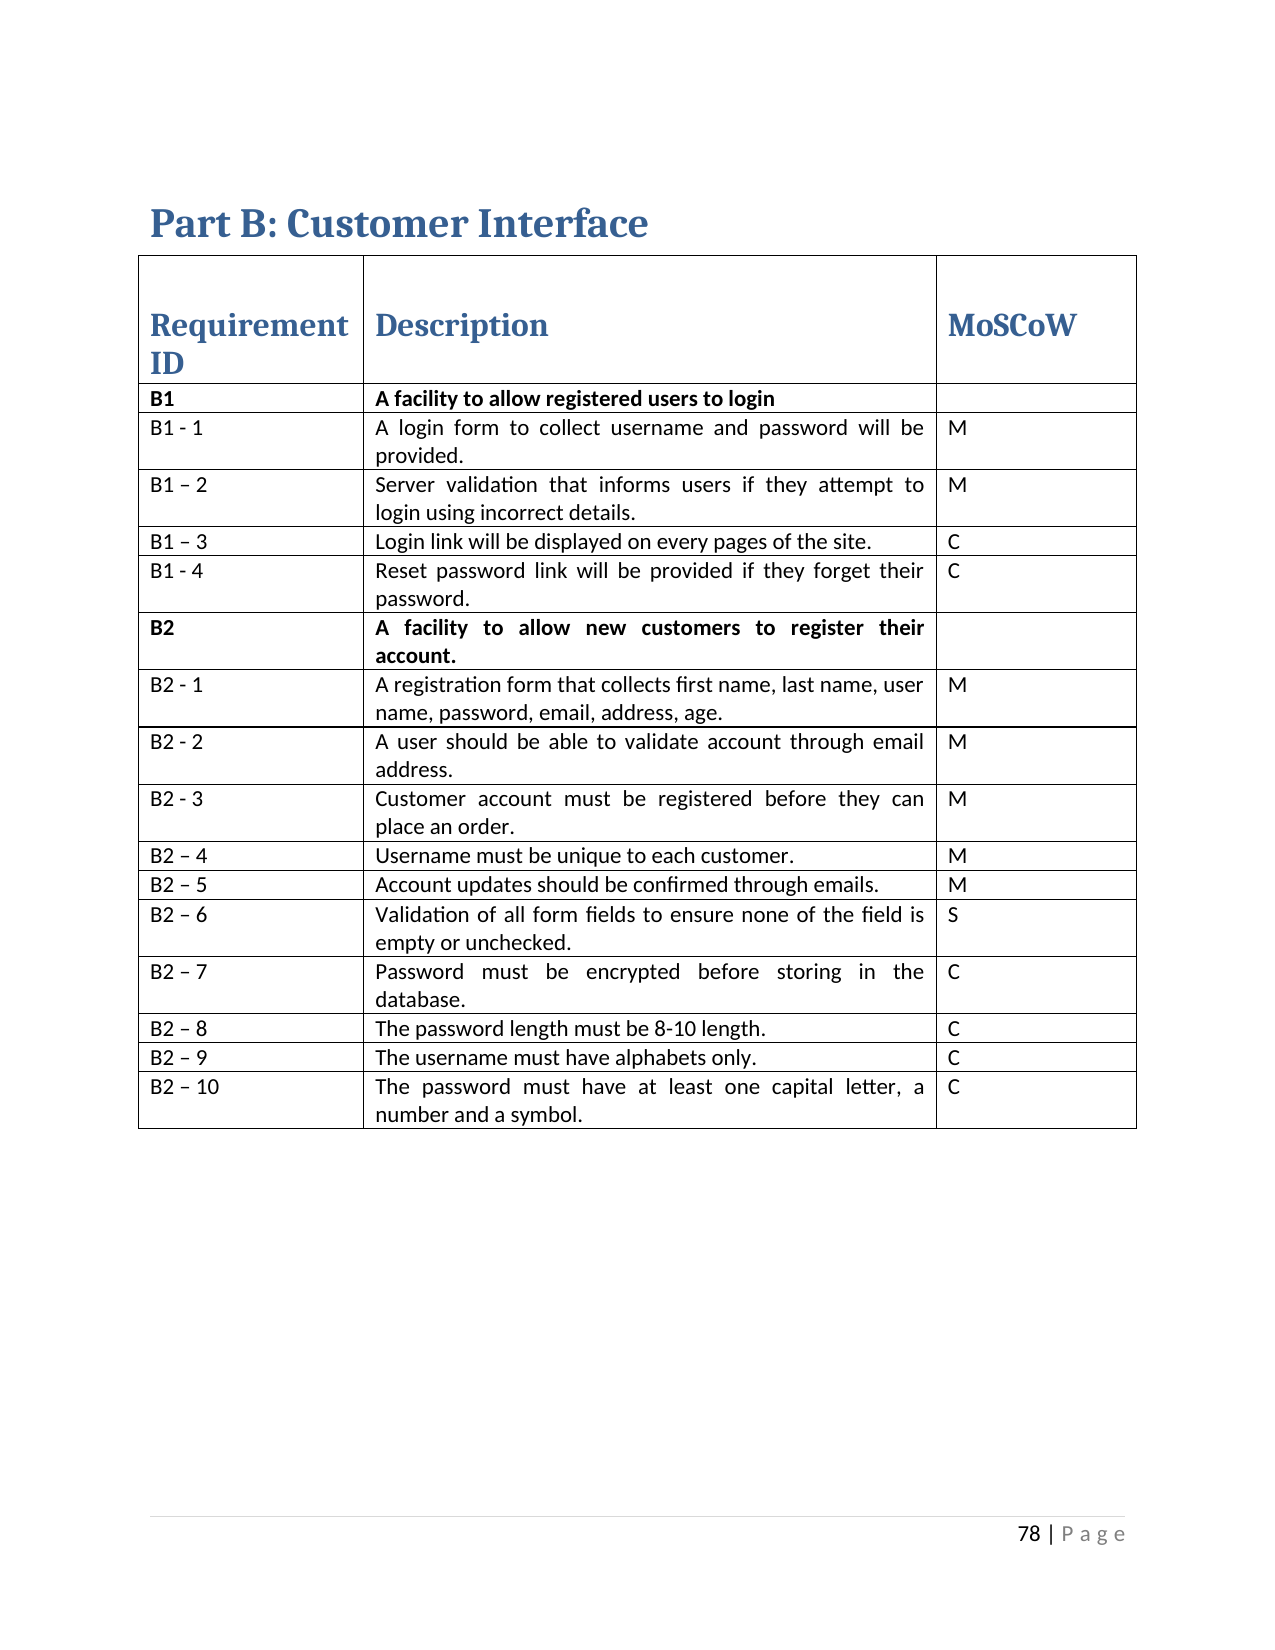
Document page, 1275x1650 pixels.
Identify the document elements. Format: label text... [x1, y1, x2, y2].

table_cell B2 - 1 [139, 670, 363, 726]
table_cell B2 - 3 [139, 785, 363, 841]
table_cell B2 – 10 [139, 1072, 363, 1128]
table_cell The username must have alphabets only. [364, 1043, 936, 1071]
table_cell M [937, 670, 1136, 726]
table_cell [937, 384, 1136, 412]
table_cell C [937, 556, 1136, 612]
table_cell M [937, 785, 1136, 841]
table_cell C [937, 527, 1136, 555]
table_cell B1 - 1 [139, 413, 363, 469]
table_cell M [937, 470, 1136, 526]
table_cell Reset password link will be provided if they forget their password. [364, 556, 936, 612]
table_cell B1 – 3 [139, 527, 363, 555]
table_cell Account updates should be confirmed through emails. [364, 871, 936, 899]
table_cell C [937, 1072, 1136, 1128]
table_cell C [937, 957, 1136, 1013]
table_cell B1 [139, 384, 363, 412]
table_cell Username must be unique to each customer. [364, 842, 936, 869]
table_cell M [937, 413, 1136, 469]
table_cell C [937, 1014, 1136, 1042]
table_header Requirement ID [139, 256, 363, 383]
table_cell M [937, 871, 1136, 899]
table_cell Password must be encrypted before storing in the database. [364, 957, 936, 1013]
table_cell The password must have at least one capital letter, a number and a symbol. [364, 1072, 936, 1128]
table_cell Server validation that informs users if they attempt to login using incorrect details. [364, 470, 936, 526]
table_cell A user should be able to validate account through email address. [364, 728, 936, 783]
table_cell B2 – 7 [139, 957, 363, 1013]
table_cell M [937, 842, 1136, 869]
table_cell A facility to allow new customers to register their account. [364, 613, 936, 669]
table_cell B2 [139, 613, 363, 669]
table_cell B2 – 8 [139, 1014, 363, 1042]
table_cell The password length must be 8-10 length. [364, 1014, 936, 1042]
table_header Description [364, 256, 936, 383]
table_cell B2 – 5 [139, 871, 363, 899]
text Part B: Customer Interface [150, 200, 1125, 248]
table_cell S [937, 900, 1136, 956]
table_cell Customer account must be registered before they can place an order. [364, 785, 936, 841]
table_cell [937, 613, 1136, 669]
table_cell B2 – 4 [139, 842, 363, 869]
table_cell M [937, 728, 1136, 783]
table_cell B1 – 2 [139, 470, 363, 526]
table_cell A registration form that collects first name, last name, user name, password, email, address, age. [364, 670, 936, 726]
table_header MoSCoW [937, 256, 1136, 383]
table_cell B2 - 2 [139, 728, 363, 783]
table_cell A facility to allow registered users to login [364, 384, 936, 412]
table_cell A login form to collect username and password will be provided. [364, 413, 936, 469]
table_cell Login link will be displayed on every pages of the site. [364, 527, 936, 555]
table_cell B1 - 4 [139, 556, 363, 612]
table_cell B2 – 9 [139, 1043, 363, 1071]
table_cell C [937, 1043, 1136, 1071]
table_cell B2 – 6 [139, 900, 363, 956]
table_cell Validation of all form fields to ensure none of the field is empty or unchecked. [364, 900, 936, 956]
